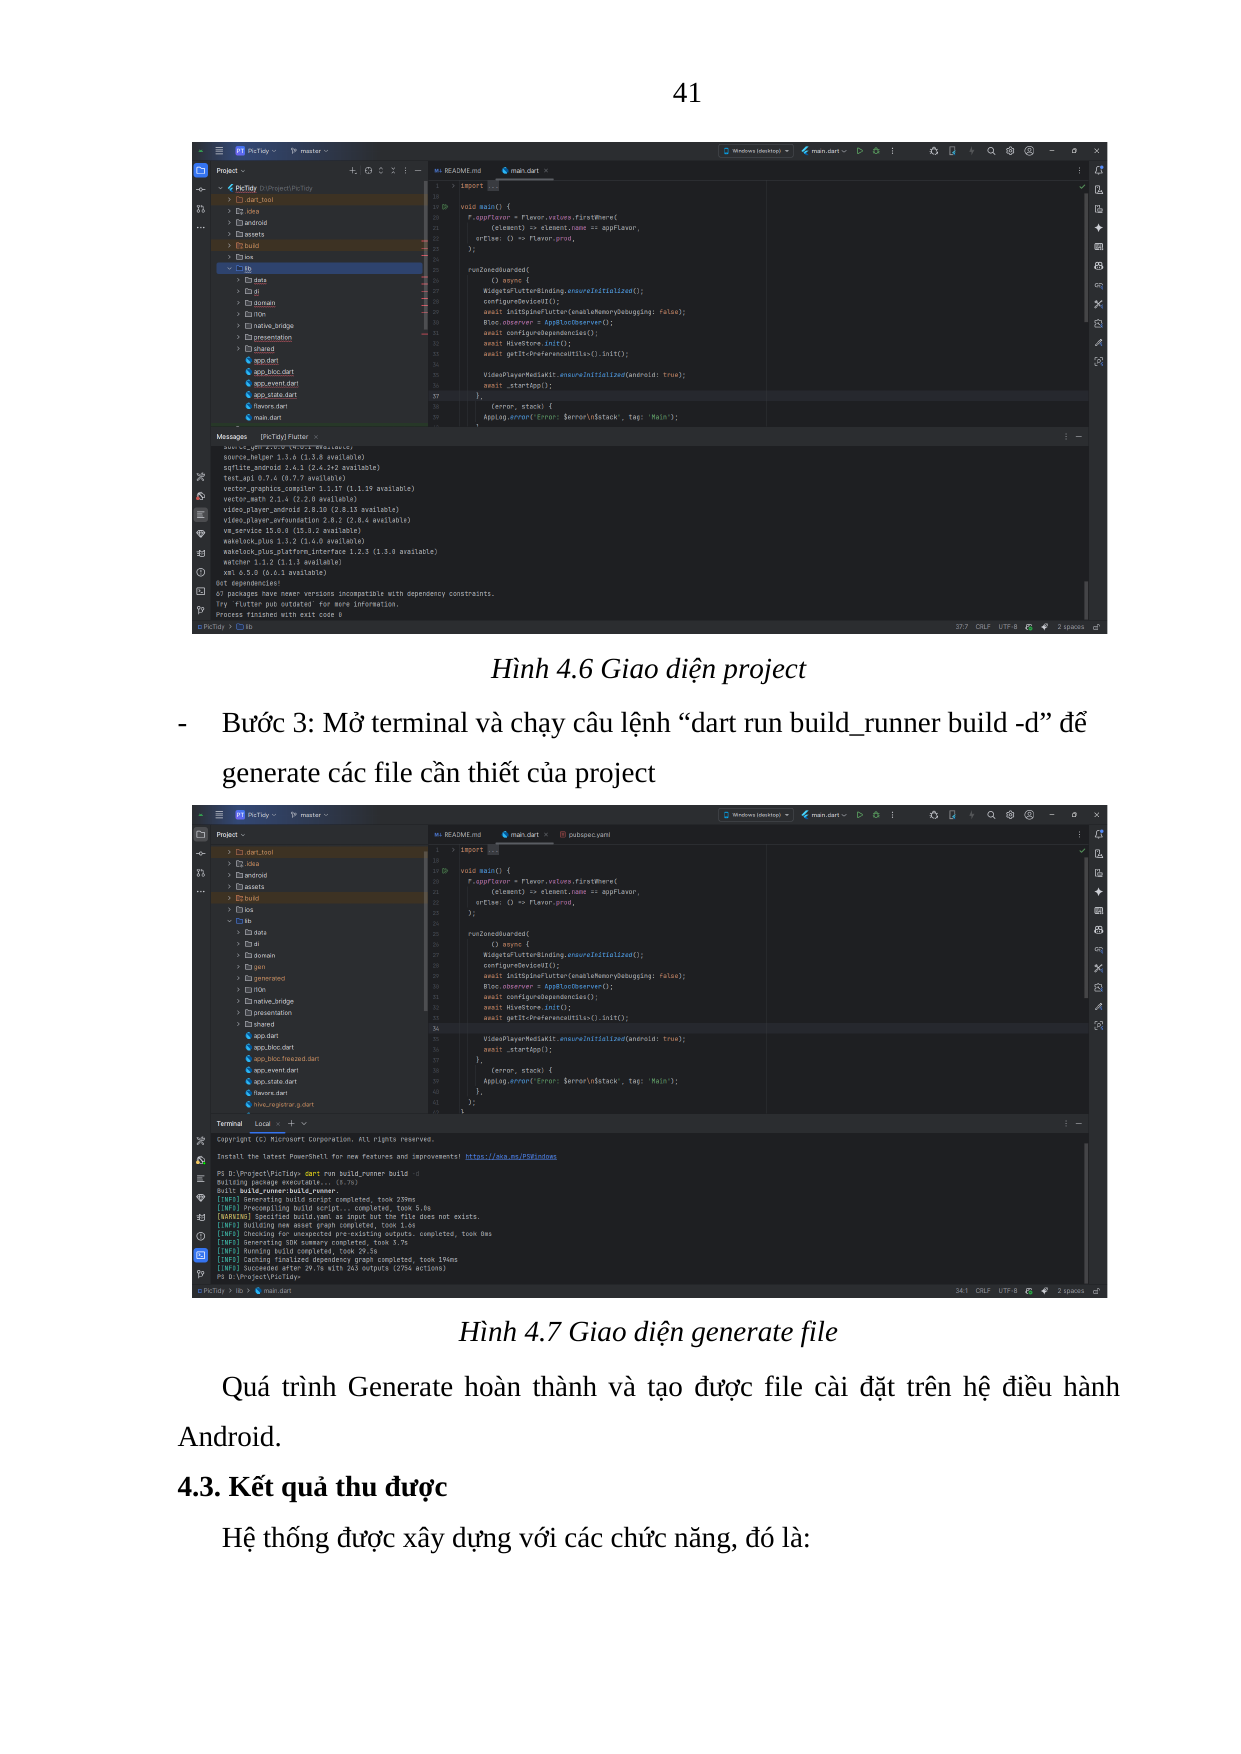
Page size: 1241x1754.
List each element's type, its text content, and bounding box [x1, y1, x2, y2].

text Hình 4.6 Giao diện project [177, 651, 1122, 684]
subtitle 4.3. Kết quả thu được [177, 1469, 1122, 1503]
text Quá trình Generate hoàn thành và tạo được file cài đặt trên hệ điều hành Android. [177, 1369, 1122, 1453]
list Bước 3: Mở terminal và chạy câu lệnh “dart run build_runner build -d” để generate các file cần thiết của project [177, 705, 1122, 789]
picture [192, 142, 1108, 634]
text Hình 4.7 Giao diện generate file [177, 1314, 1122, 1348]
text Hệ thống được xây dựng với các chức năng, đó là: [177, 1520, 1122, 1553]
picture [192, 805, 1108, 1298]
